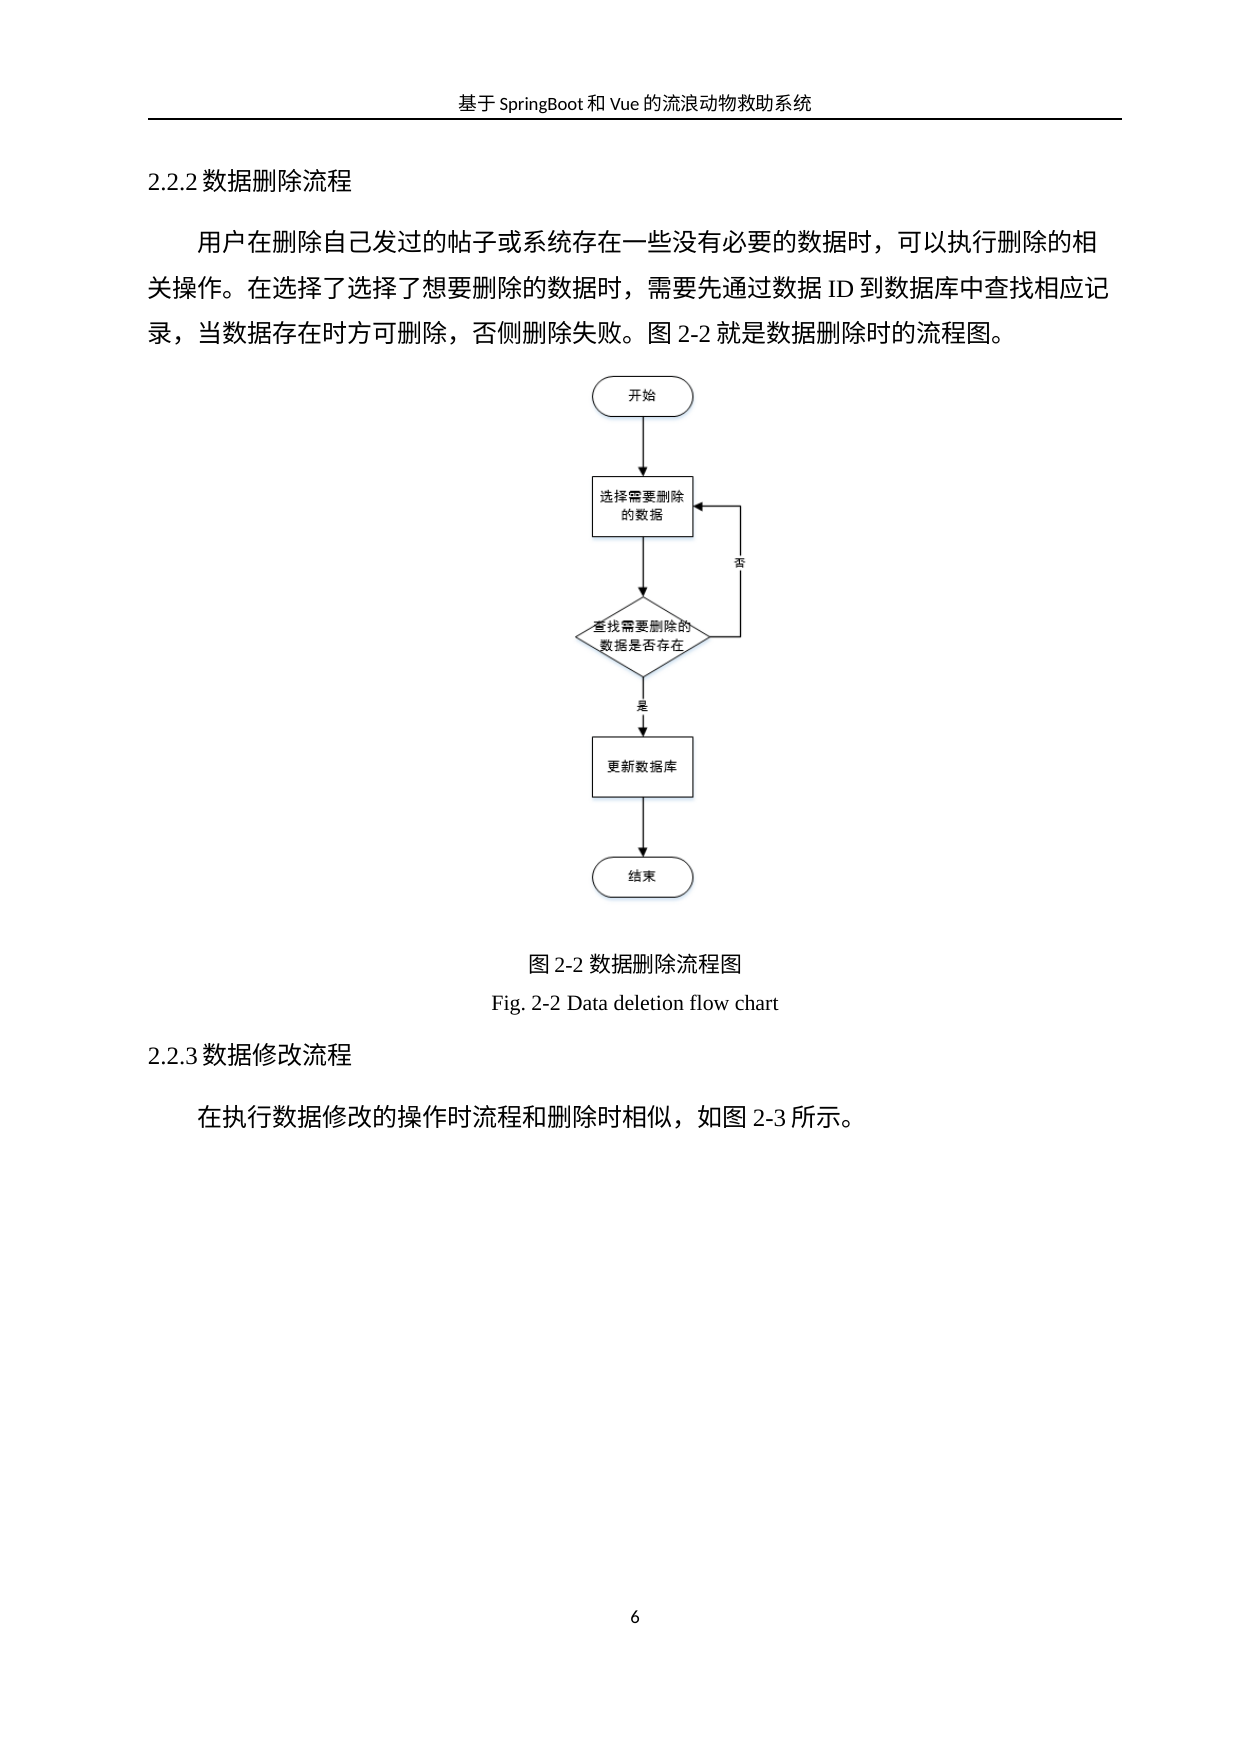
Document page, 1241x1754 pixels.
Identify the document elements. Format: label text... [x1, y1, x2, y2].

text 在执行数据修改的操作时流程和删除时相似，如图2-3所示。 [148, 1097, 1122, 1133]
text 图2-2 数据删除流程图 [257, 947, 1013, 979]
text Fig. 2-2 Data deletion flow chart [148, 987, 1122, 1019]
text 用户在删除自己发过的帖子或系统存在一些没有必要的数据时，可以执行删除的相关操作。在选择了选择了想要删除的数据时，需要先通过数据ID到数据库中查找相应记录，当数据存在时方可删除，否侧删除失败。图2-2就是数据删除时的流程图。 [148, 223, 1122, 350]
subtitle 2.2.2数据删除流程 [148, 161, 1122, 197]
picture [519, 358, 794, 941]
subtitle 2.2.3数据修改流程 [148, 1036, 1122, 1072]
